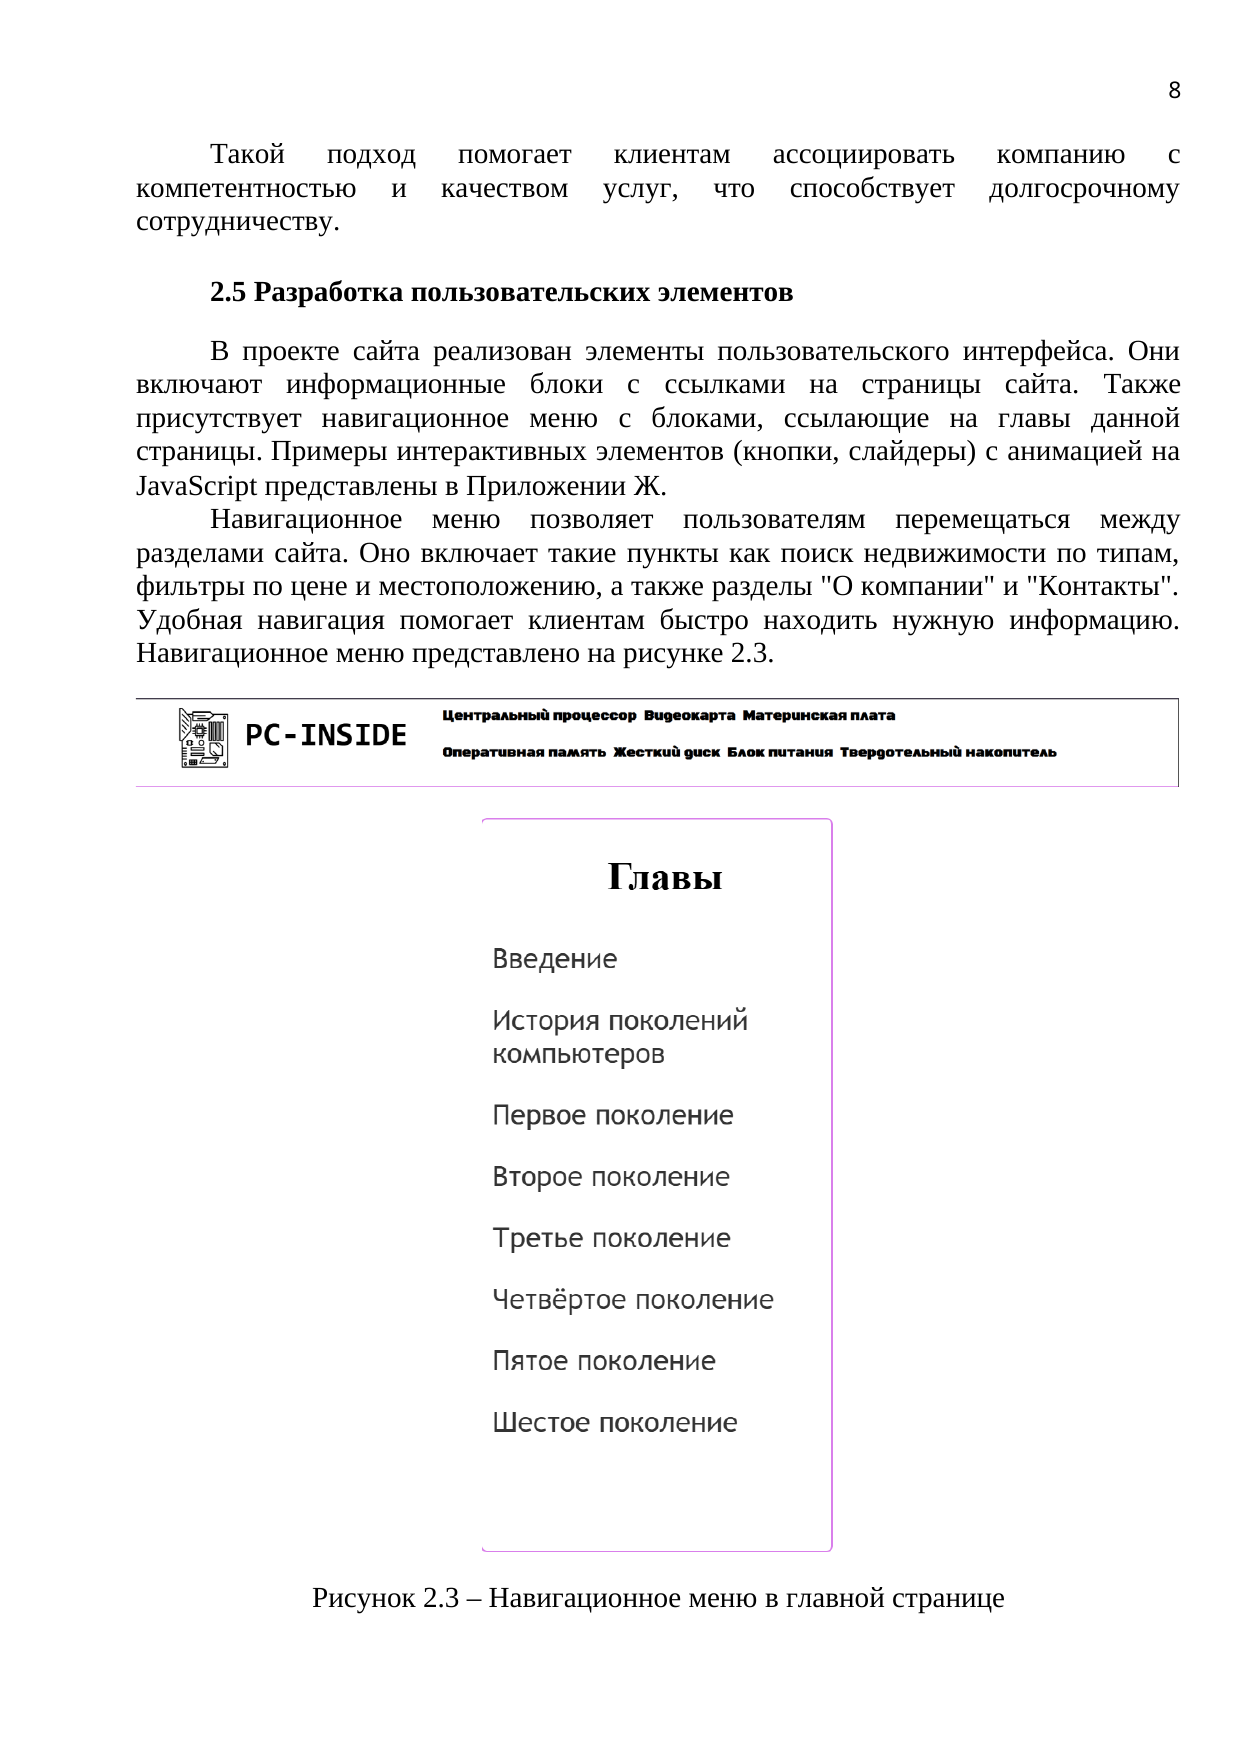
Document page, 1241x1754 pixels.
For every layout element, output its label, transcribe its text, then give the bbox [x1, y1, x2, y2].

text Такой подход помогает клиентам ассоциировать компанию с компетентностью и качеством услуг, что способствует долгосрочному сотрудничеству. [136, 136, 1181, 237]
picture [482, 815, 835, 1556]
text 2.5 Разработка пользовательских элементов [136, 274, 1181, 308]
text Навигационное меню позволяет пользователям перемещаться между разделами сайта. Оно включает такие пункты как поиск недвижимости по типам, фильтры по цене и местоположению, а также разделы "О компании" и "Контакты". Удобная навигация помогает клиентам быстро находить нужную информацию. Навигационное меню представлено на рисунке 2.3. [136, 501, 1181, 669]
text Рисунок 2.3 – Навигационное меню в главной странице [136, 1580, 1181, 1614]
picture [135, 698, 1179, 787]
text В проекте сайта реализован элементы пользовательского интерфейса. Они включают информационные блоки с ссылками на страницы сайта. Также присутствует навигационное меню с блоками, ссылающие на главы данной страницы. Примеры интерактивных элементов (кнопки, слайдеры) с анимацией на JavaScript представлены в Приложении Ж. [136, 333, 1181, 501]
